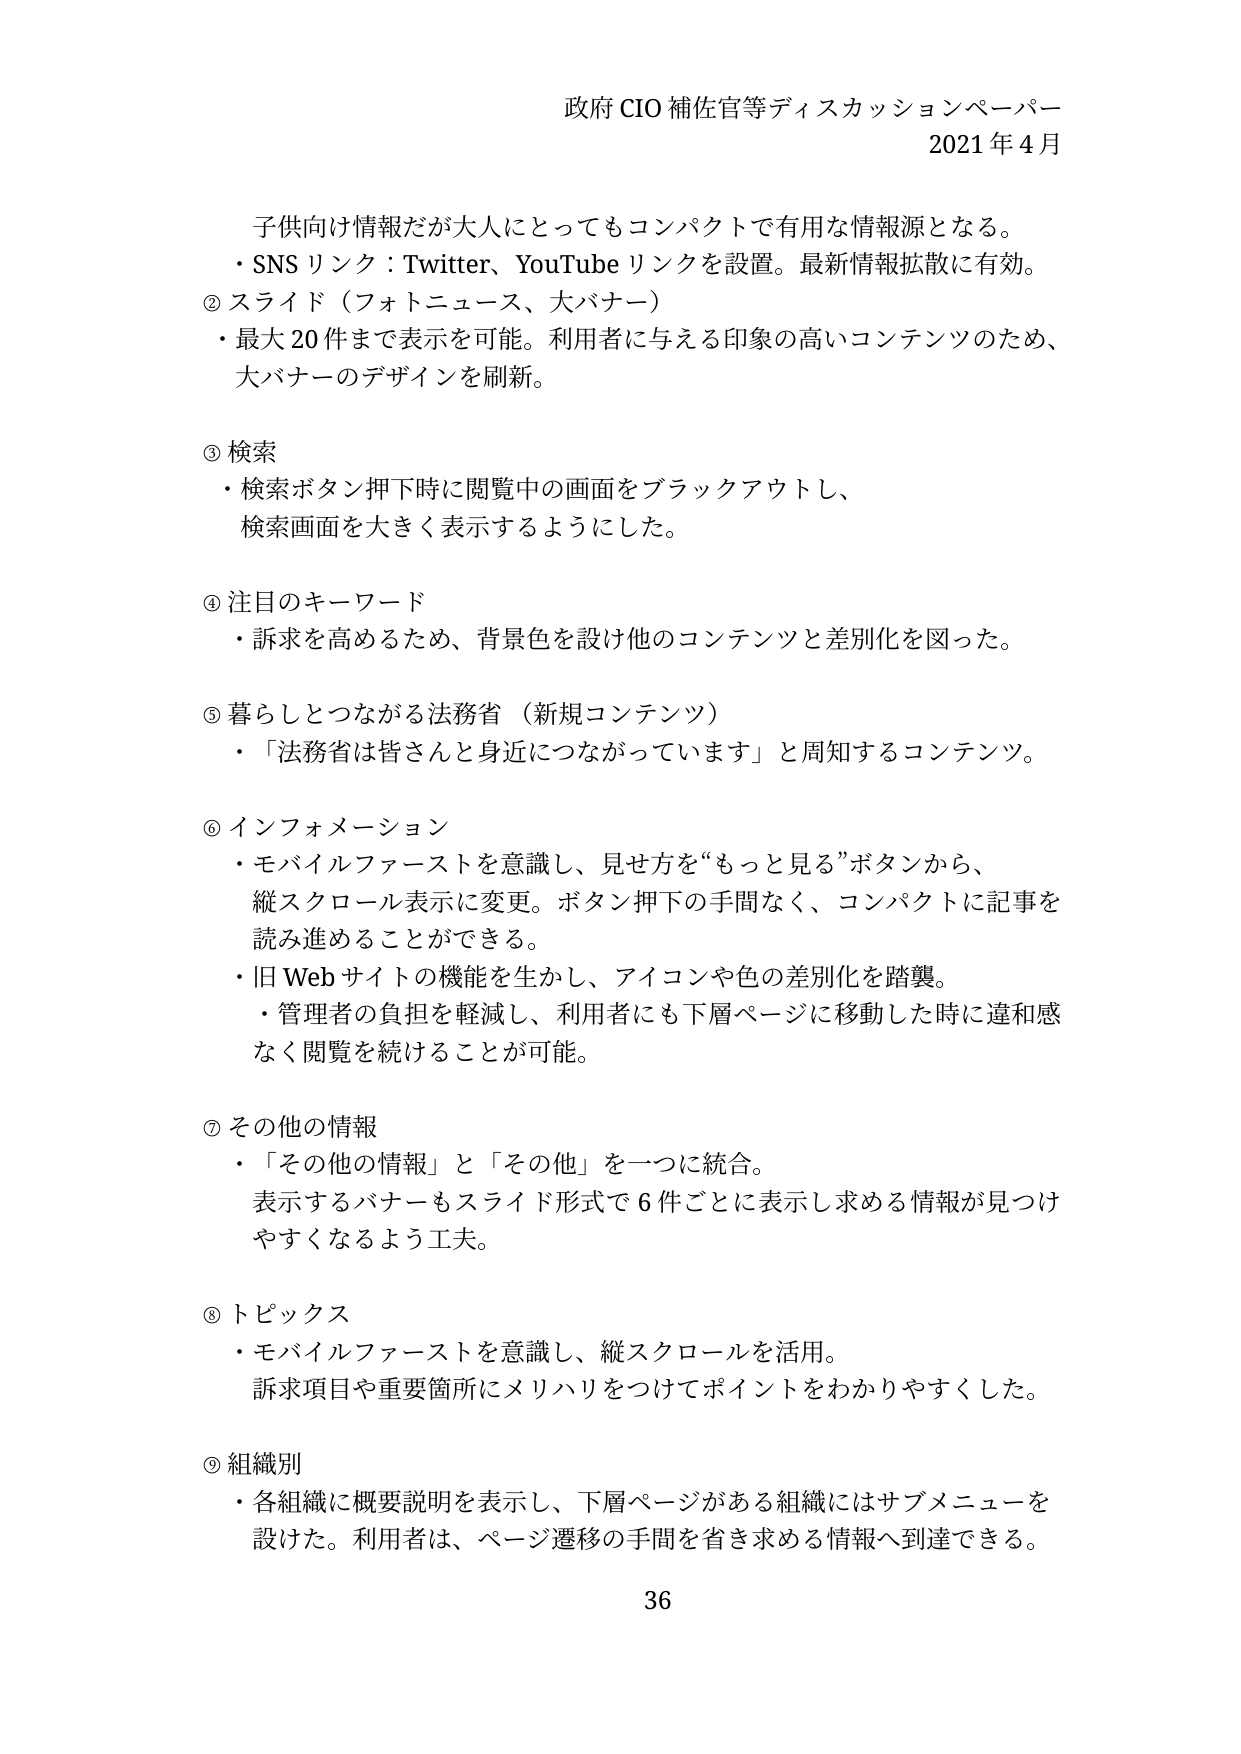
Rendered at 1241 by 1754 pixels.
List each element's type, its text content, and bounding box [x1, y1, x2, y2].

text ・モバイルファーストを意識し、縦スクロールを活用。 訴求項目や重要箇所にメリハリをつけてポイントをわかりやすくした。 [227, 1332, 1063, 1407]
text ⑨ 組織別 [190, 1444, 1063, 1482]
text ⑥ インフォメーション [190, 807, 1063, 844]
text ⑦ その他の情報 [190, 1107, 1063, 1144]
text ・旧Webサイトの機能を生かし、アイコンや色の差別化を踏襲。 ・管理者の負担を軽減し、利用者にも下層ページに移動した時に違和感なく閲覧を続けることが可能。 [227, 957, 1063, 1069]
text ・最大20件まで表示を可能。利用者に与える印象の高いコンテンツのため、 [210, 319, 1063, 357]
text ・「法務省は皆さんと身近につながっています」と周知するコンテンツ。 [190, 732, 1063, 769]
text ⑤ 暮らしとつながる法務省 （新規コンテンツ） [190, 694, 1063, 732]
text ④ 注目のキーワード [190, 582, 1063, 619]
text ・モバイルファーストを意識し、見せ方を“もっと見る”ボタンから、 縦スクロール表示に変更。ボタン押下の手間なく、コンパクトに記事を読み進めることができる。 [227, 844, 1063, 957]
text ・検索ボタン押下時に閲覧中の画面をブラックアウトし、 検索画面を大きく表示するようにした。 [215, 469, 1063, 544]
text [227, 207, 1063, 244]
text ② スライド（フォトニュース、大バナー） [190, 282, 1063, 319]
text ・SNSリンク：Twitter、YouTubeリンクを設置。最新情報拡散に有効。 [190, 244, 1063, 282]
text ・各組織に概要説明を表示し、下層ページがある組織にはサブメニューを 設けた。利用者は、ページ遷移の手間を省き求める情報へ到達できる。 [227, 1482, 1063, 1557]
text ③ 検索 [190, 432, 1063, 469]
text 大バナーのデザインを刷新。 [210, 357, 1063, 394]
text ・訴求を高めるため、背景色を設け他のコンテンツと差別化を図った。 [190, 619, 1063, 657]
text ⑧ トピックス [190, 1294, 1063, 1332]
text ・「その他の情報」と「その他」を一つに統合。 表示するバナーもスライド形式で6件ごとに表示し求める情報が見つけやすくなるよう工夫。 [227, 1144, 1063, 1257]
